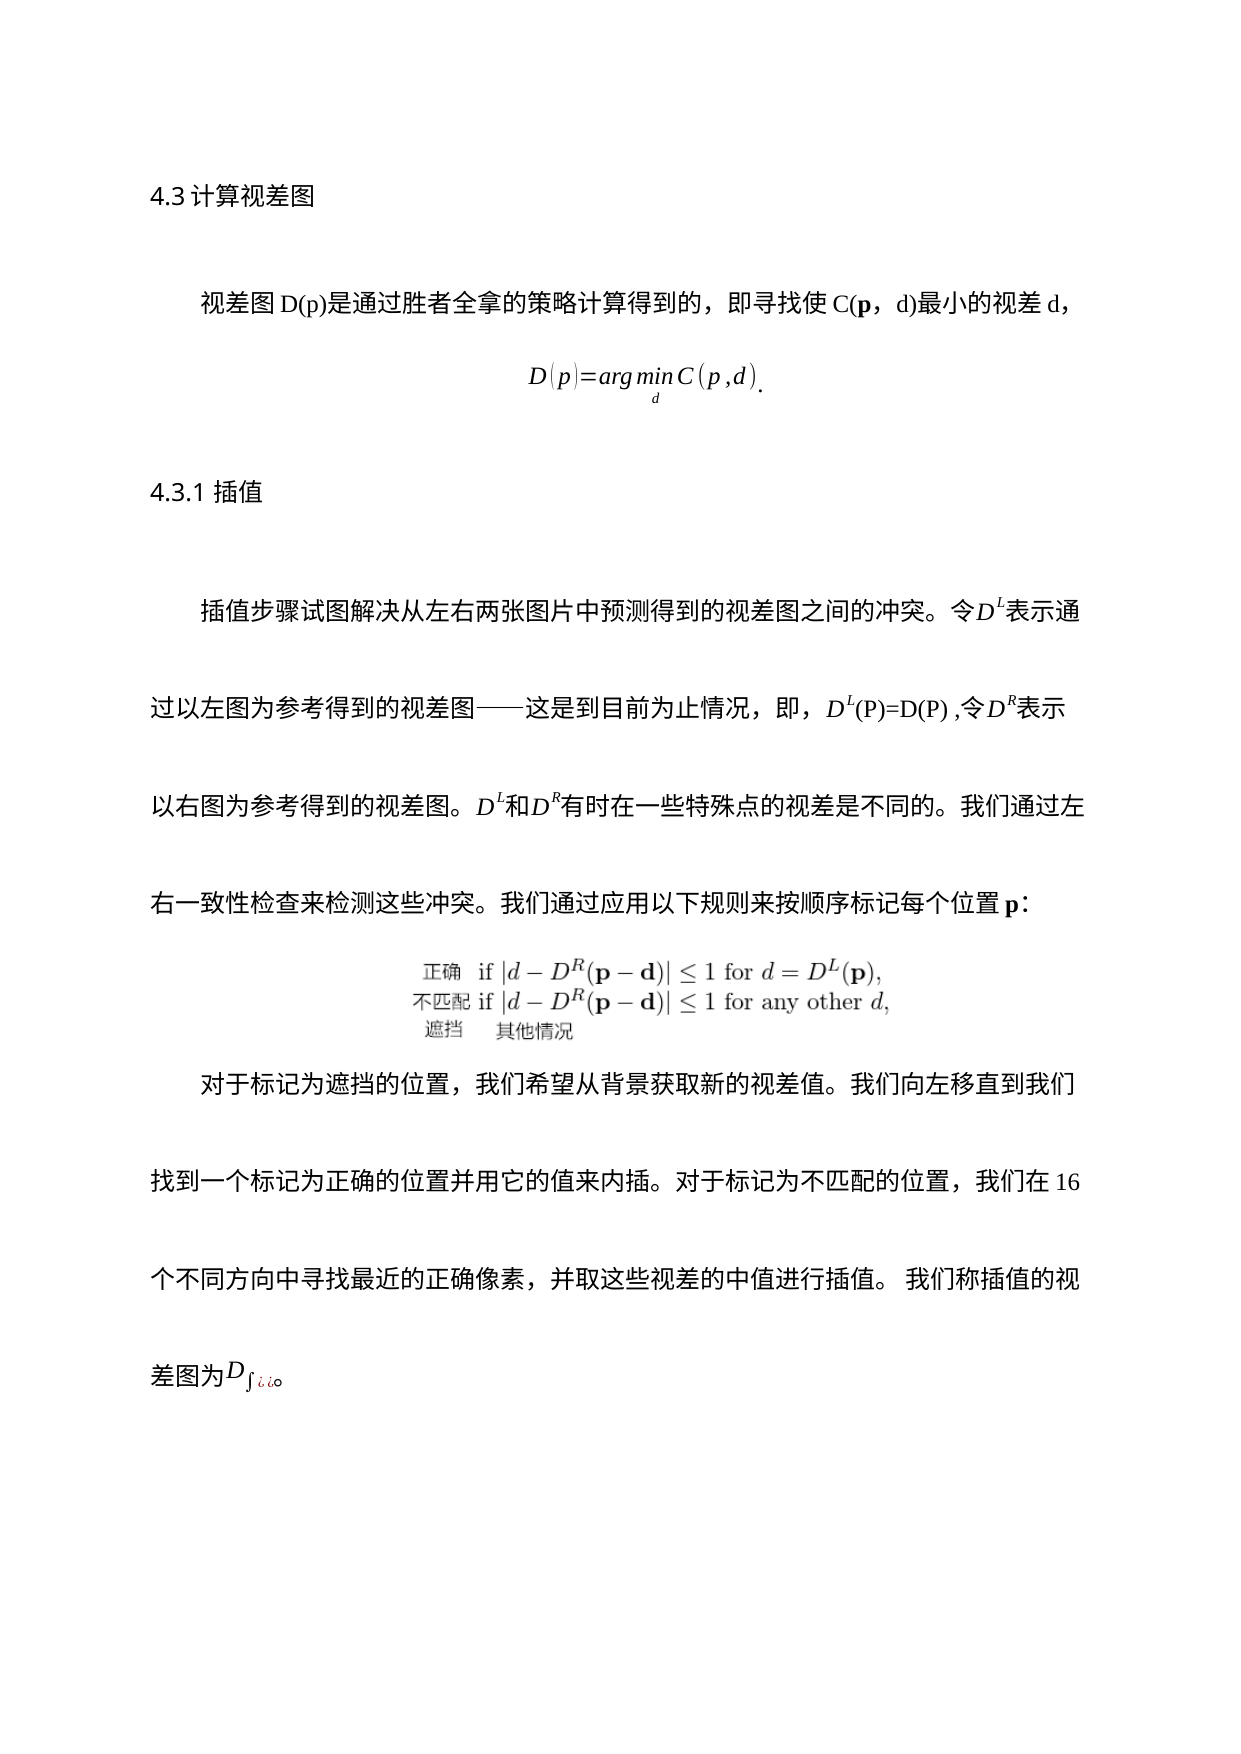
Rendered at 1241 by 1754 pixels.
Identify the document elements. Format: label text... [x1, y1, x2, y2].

picture [339, 952, 901, 1048]
subtitle 4.3.1 插值 [150, 458, 1090, 523]
text 视差图D(p)是通过胜者全拿的策略计算得到的，即寻找使C(p，d)最小的视差d， [150, 269, 1090, 334]
text 插值步骤试图解决从左右两张图片中预测得到的视差图之间的冲突。令表示通过以左图为参考得到的视差图——这是到目前为止情况，即，(P)=D(P) ,令表示以右图为参考得到的视差图。和有时在一些特殊点的视差是不同的。我们通过左右一致性检查来检测这些冲突。我们通过应用以下规则来按顺序标记每个位置p： [150, 577, 1090, 934]
text 4.3计算视差图 [150, 162, 1090, 227]
text 对于标记为遮挡的位置，我们希望从背景获取新的视差值。我们向左移直到我们找到一个标记为正确的位置并用它的值来内插。对于标记为不匹配的位置，我们在16个不同方向中寻找最近的正确像素，并取这些视差的中值进行插值。 我们称插值的视差图为。 [150, 1050, 1090, 1407]
text . [150, 352, 1090, 417]
